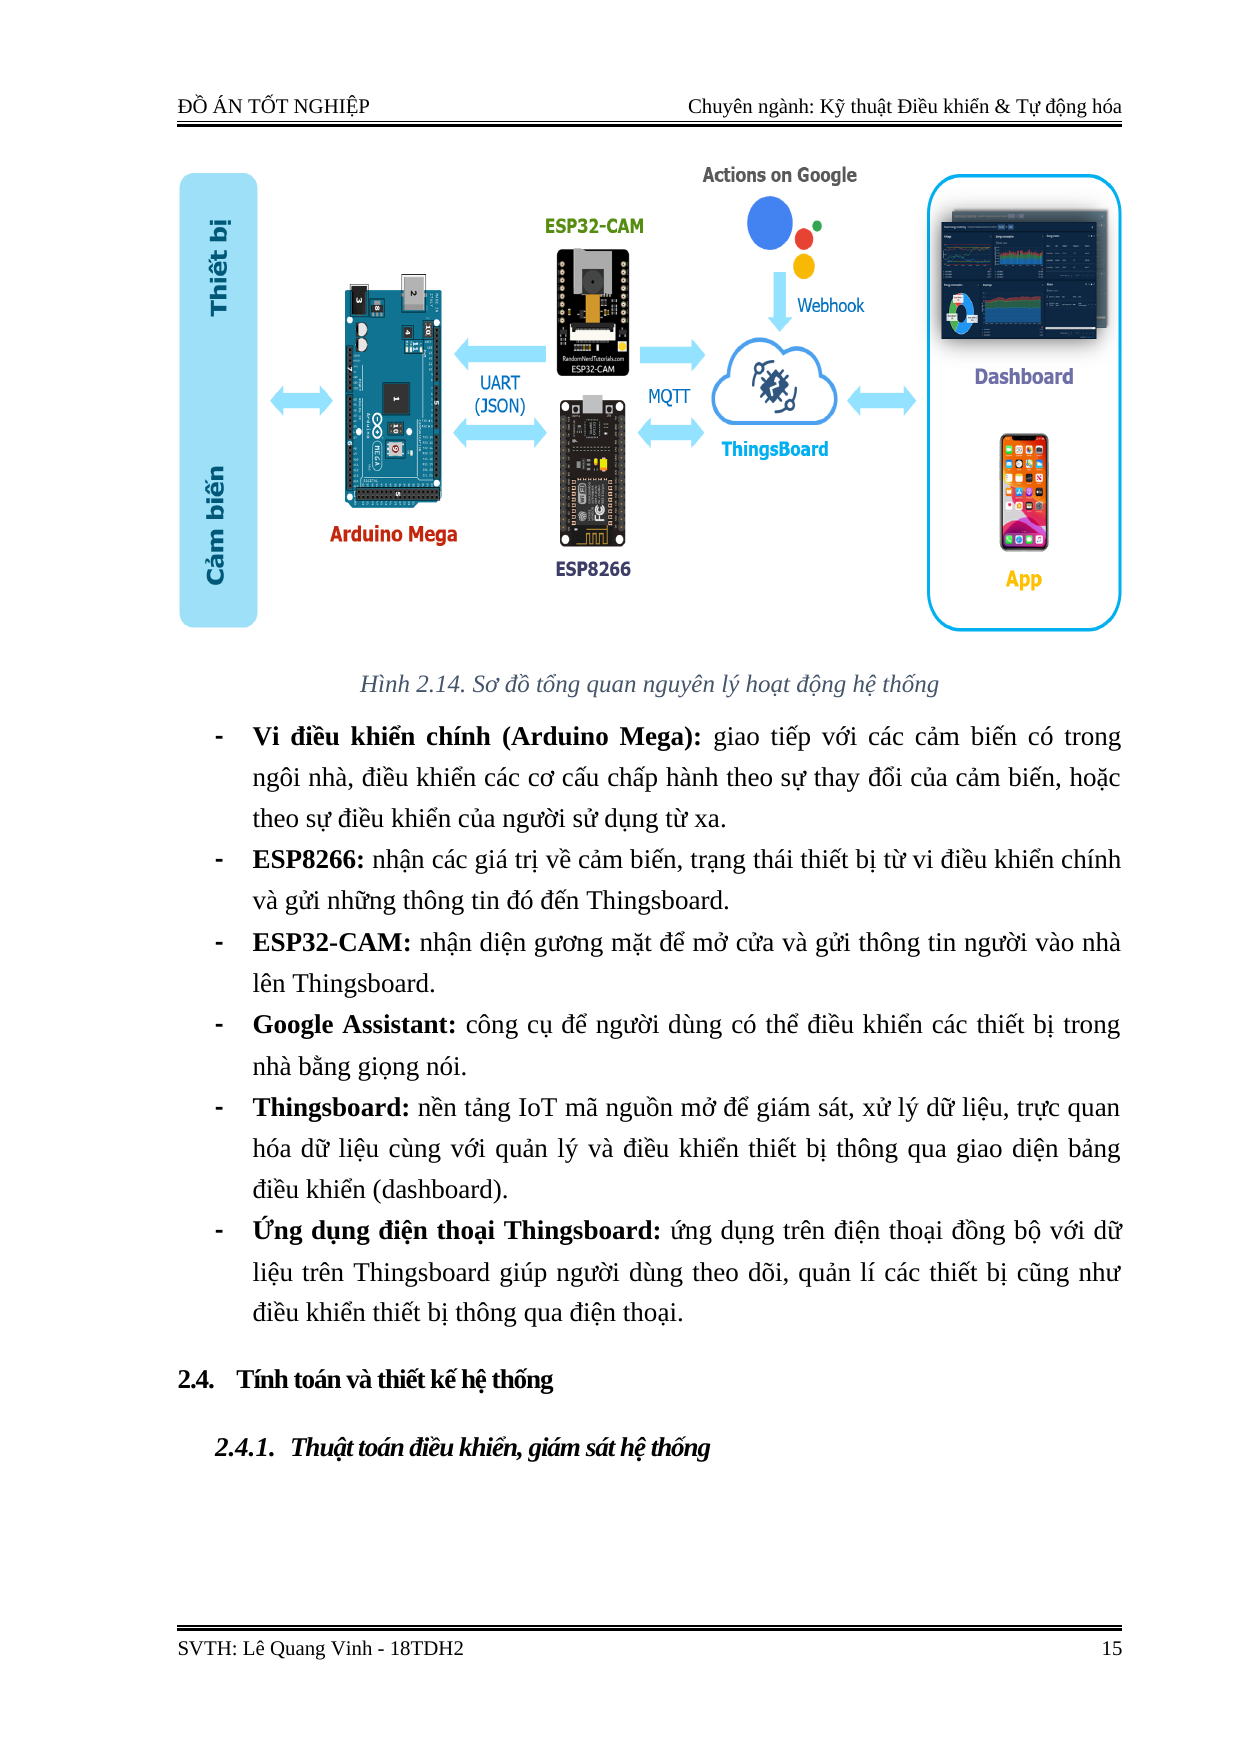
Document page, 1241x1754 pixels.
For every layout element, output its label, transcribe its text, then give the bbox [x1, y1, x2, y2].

list Vi điều khiển chính (Arduino Mega): giao tiếp với các cảm biến có trong ngôi nhà, điều khiển các cơ cấu chấp hành theo sự thay đổi của cảm biến, hoặc theo sự điều khiển của người sử dụng từ xa. [215, 719, 1122, 833]
list Google Assistant: công cụ để người dùng có thể điều khiển các thiết bị trong nhà bằng giọng nói. [215, 1008, 1122, 1081]
subtitle Tính toán và thiết kế hệ thống [177, 1364, 1122, 1395]
picture [177, 147, 1123, 644]
list Thingsboard: nền tảng IoT mã nguồn mở để giám sát, xử lý dữ liệu, trực quan hóa dữ liệu cùng với quản lý và điều khiển thiết bị thông qua giao diện bảng điều khiển (dashboard). [215, 1090, 1122, 1204]
subtitle Thuật toán điều khiển, giám sát hệ thống [215, 1431, 1122, 1462]
list ESP32-CAM: nhận diện gương mặt để mở cửa và gửi thông tin người vào nhà lên Thingsboard. [215, 925, 1122, 998]
list Ứng dụng điện thoại Thingsboard: ứng dụng trên điện thoại đồng bộ với dữ liệu trên Thingsboard giúp người dùng theo dõi, quản lí các thiết bị cũng như điều khiển thiết bị thông qua điện thoại. [215, 1213, 1122, 1327]
list ESP8266: nhận các giá trị về cảm biến, trạng thái thiết bị từ vi điều khiển chính và gửi những thông tin đó đến Thingsboard. [215, 842, 1122, 916]
